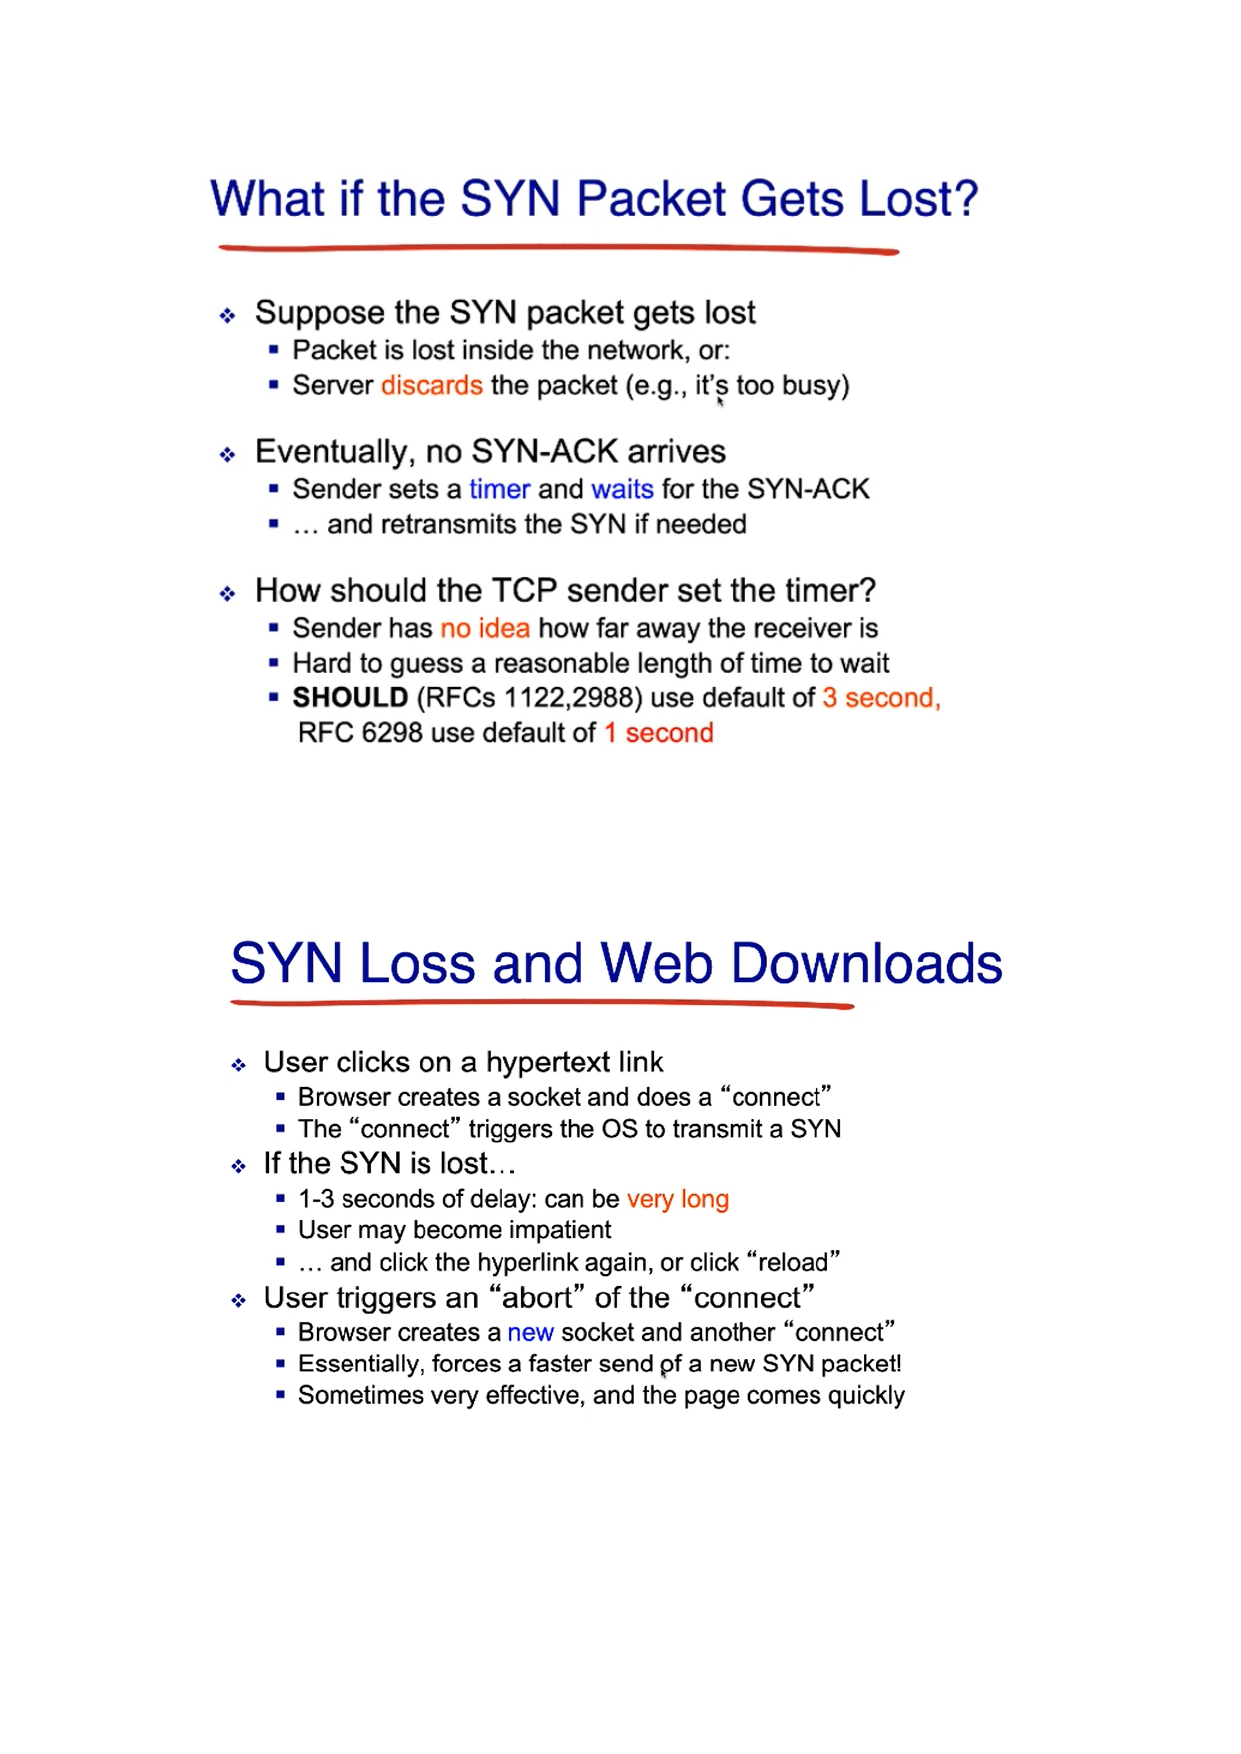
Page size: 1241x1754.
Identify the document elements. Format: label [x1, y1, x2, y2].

picture [187, 917, 1053, 1444]
picture [187, 162, 1053, 770]
